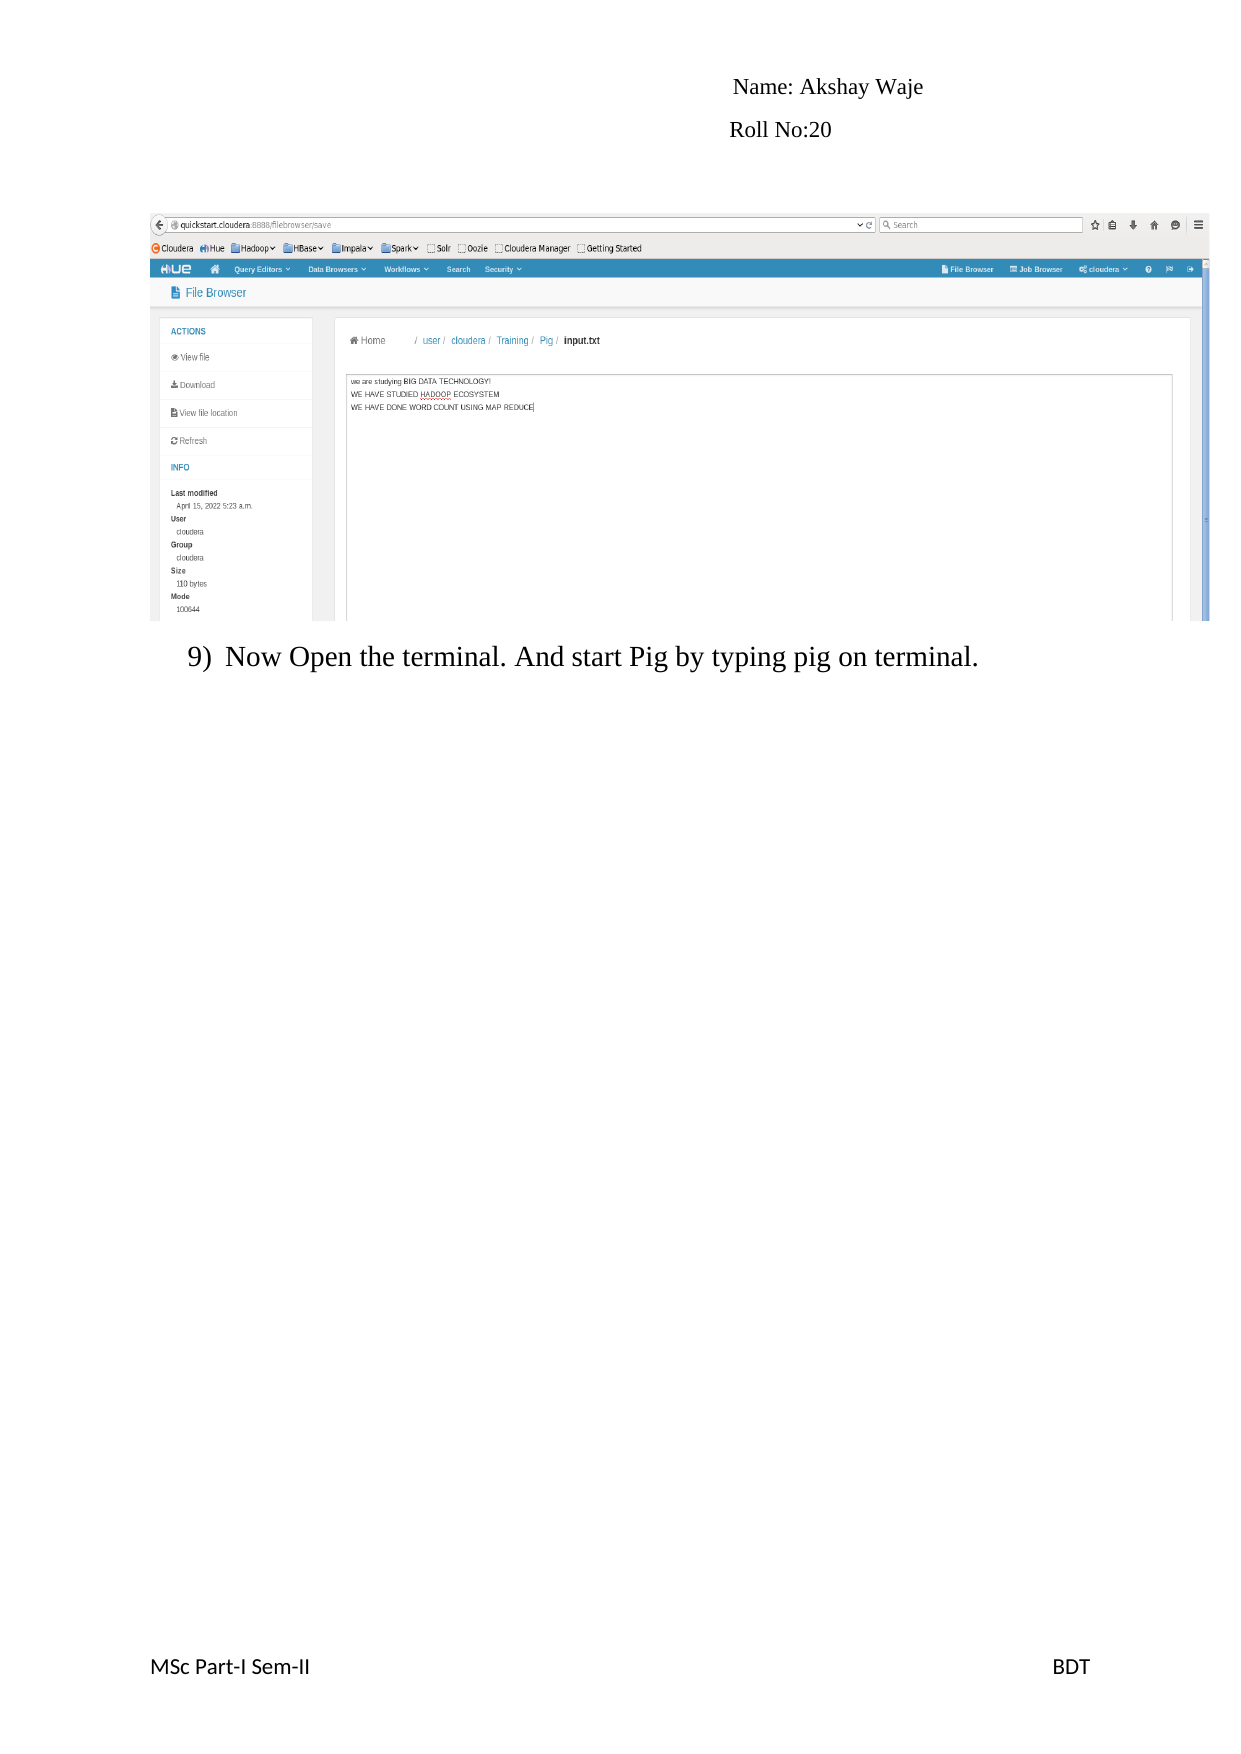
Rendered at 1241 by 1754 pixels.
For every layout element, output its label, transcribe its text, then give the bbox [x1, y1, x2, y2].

list Now Open the terminal. And start Pig by typing pig on terminal. [187, 639, 1090, 673]
picture [150, 213, 1210, 621]
